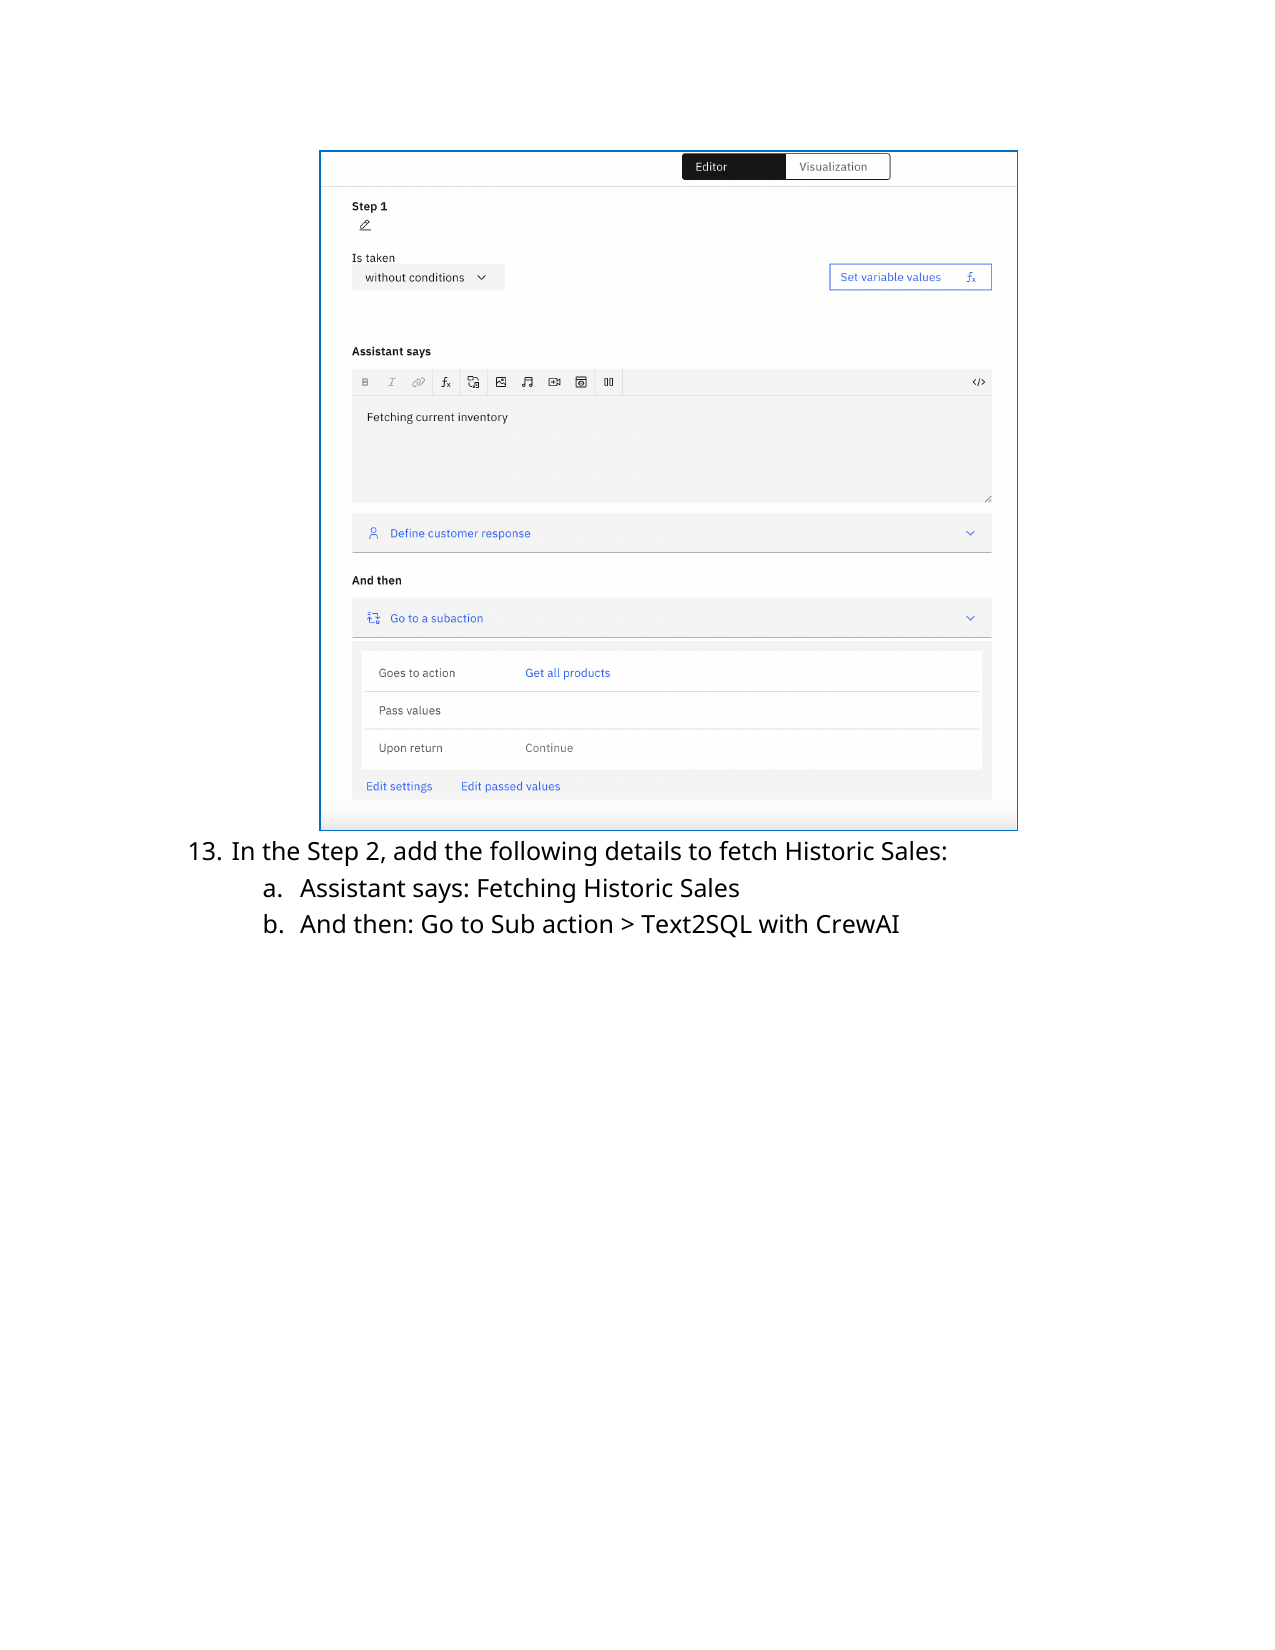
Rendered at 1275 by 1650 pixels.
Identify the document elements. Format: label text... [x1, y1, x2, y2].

list In the Step 2, add the following details to fetch Historic Sales: [187, 834, 1125, 868]
list And then: Go to Sub action > Text2SQL with CrewAI [262, 907, 1125, 941]
list Assistant says: Fetching Historic Sales [262, 870, 1125, 904]
